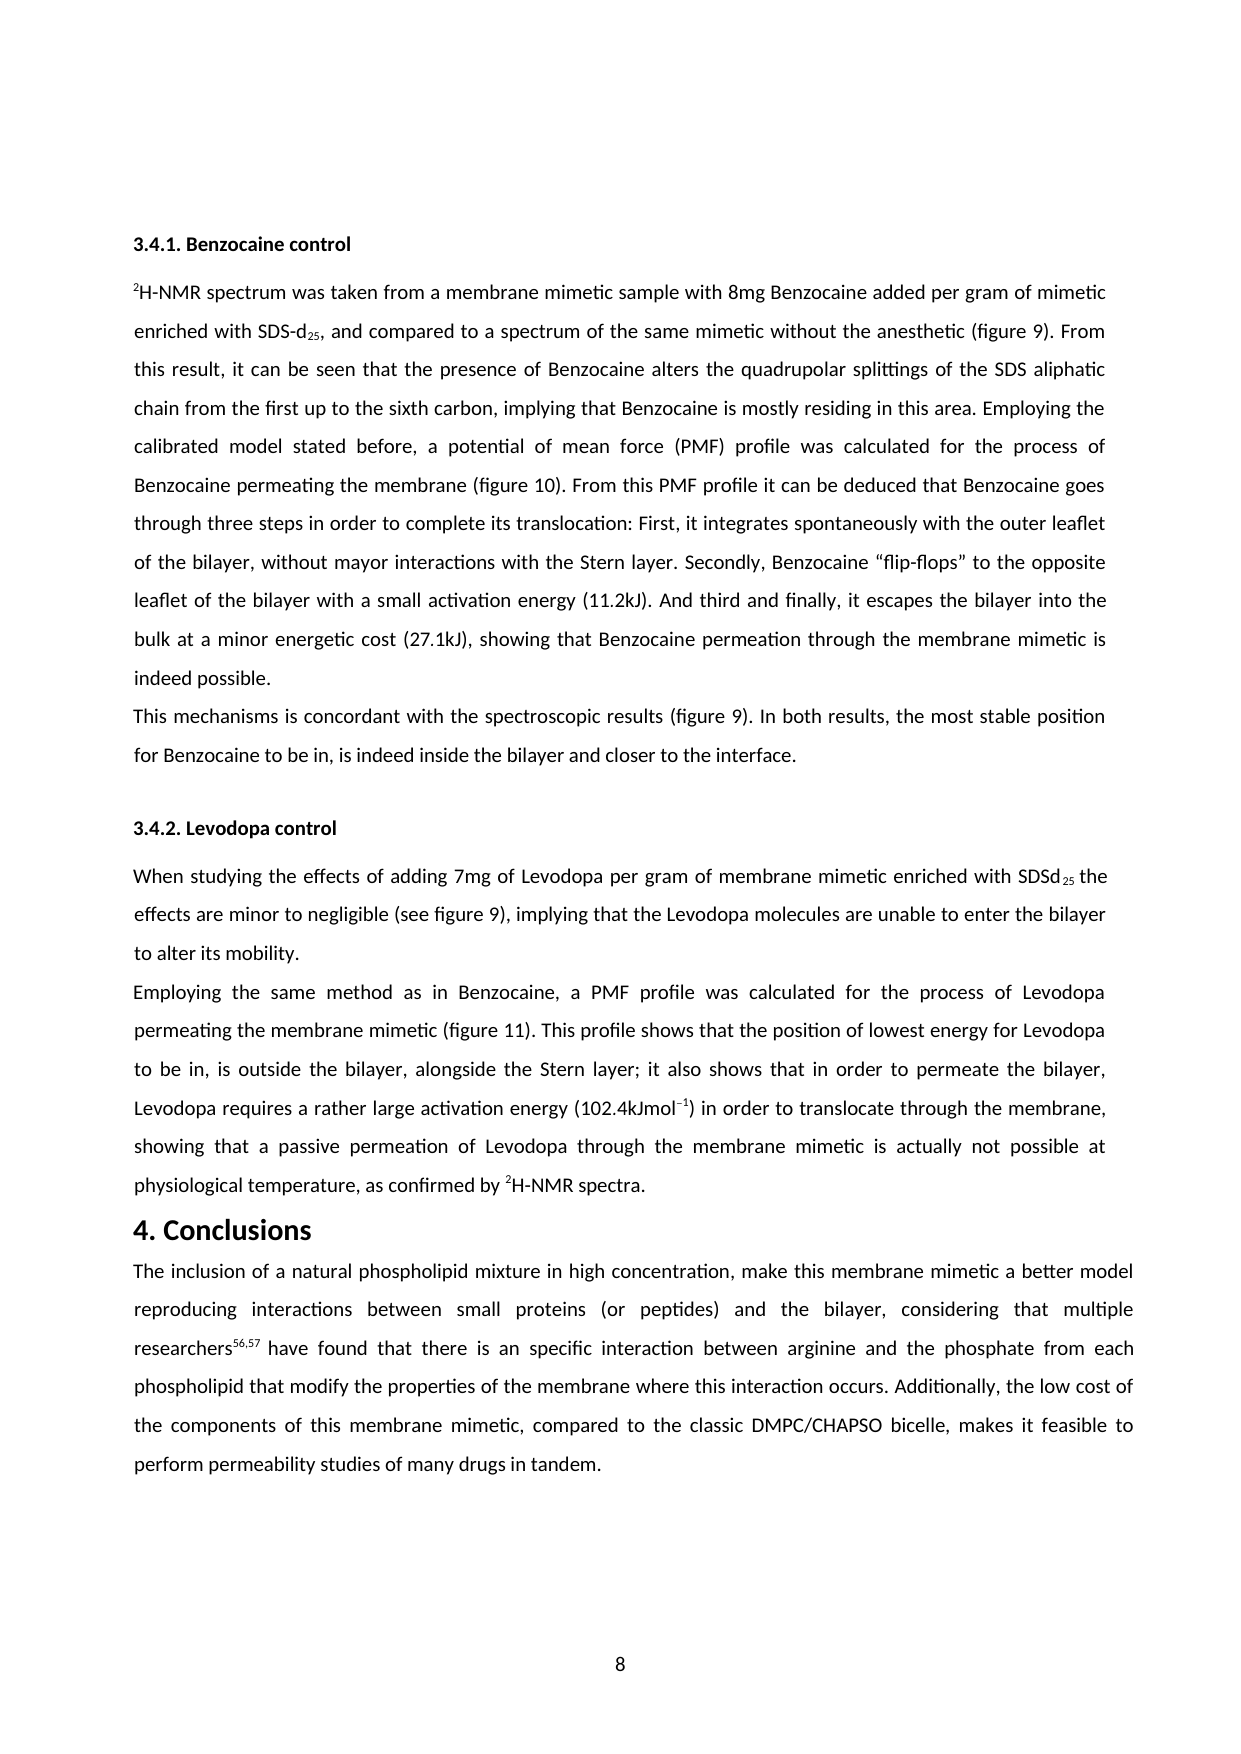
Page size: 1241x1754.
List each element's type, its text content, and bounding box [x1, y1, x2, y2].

text 2H-NMR spectrum was taken from a membrane mimetic sample with 8mg Benzocaine added per gram of mimetic enriched with SDS-d25, and compared to a spectrum of the same mimetic without the anesthetic (figure 9). From this result, it can be seen that the presence of Benzocaine alters the quadrupolar splittings of the SDS aliphatic chain from the first up to the sixth carbon, implying that Benzocaine is mostly residing in this area. Employing the calibrated model stated before, a potential of mean force (PMF) profile was calculated for the process of Benzocaine permeating the membrane (figure 10). From this PMF profile it can be deduced that Benzocaine goes through three steps in order to complete its translocation: First, it integrates spontaneously with the outer leaflet of the bilayer, without mayor interactions with the Stern layer. Secondly, Benzocaine “flip-flops” to the opposite leaflet of the bilayer with a small activation energy (11.2kJ). And third and finally, it escapes the bilayer into the bulk at a minor energetic cost (27.1kJ), showing that Benzocaine permeation through the membrane mimetic is indeed possible. [133, 279, 1107, 690]
text Employing the same method as in Benzocaine, a PMF profile was calculated for the process of Levodopa permeating the membrane mimetic (figure 11). This profile shows that the position of lowest energy for Levodopa to be in, is outside the bilayer, alongside the Stern layer; it also shows that in order to permeate the bilayer, Levodopa requires a rather large activation energy (102.4kJmol−1) in order to translocate through the membrane, showing that a passive permeation of Levodopa through the membrane mimetic is actually not possible at physiological temperature, as confirmed by 2H-NMR spectra. [133, 979, 1107, 1197]
subtitle 4. Conclusions [133, 1211, 1105, 1248]
subtitle 3.4.2. Levodopa control [133, 815, 1105, 840]
subtitle 3.4.1. Benzocaine control [133, 231, 1105, 257]
text The inclusion of a natural phospholipid mixture in high concentration, make this membrane mimetic a better model reproducing interactions between small proteins (or peptides) and the bilayer, considering that multiple researchers56,57 have found that there is an specific interaction between arginine and the phosphate from each phospholipid that modify the properties of the membrane where this interaction occurs. Additionally, the low cost of the components of this membrane mimetic, compared to the classic DMPC/CHAPSO bicelle, makes it feasible to perform permeability studies of many drugs in tandem. [133, 1258, 1135, 1476]
text This mechanisms is concordant with the spectroscopic results (figure 9). In both results, the most stable position for Benzocaine to be in, is indeed inside the bilayer and closer to the interface. [133, 704, 1107, 768]
text When studying the effects of adding 7mg of Levodopa per gram of membrane mimetic enriched with SDSd25 the effects are minor to negligible (see figure 9), implying that the Levodopa molecules are unable to enter the bilayer to alter its mobility. [133, 863, 1107, 966]
